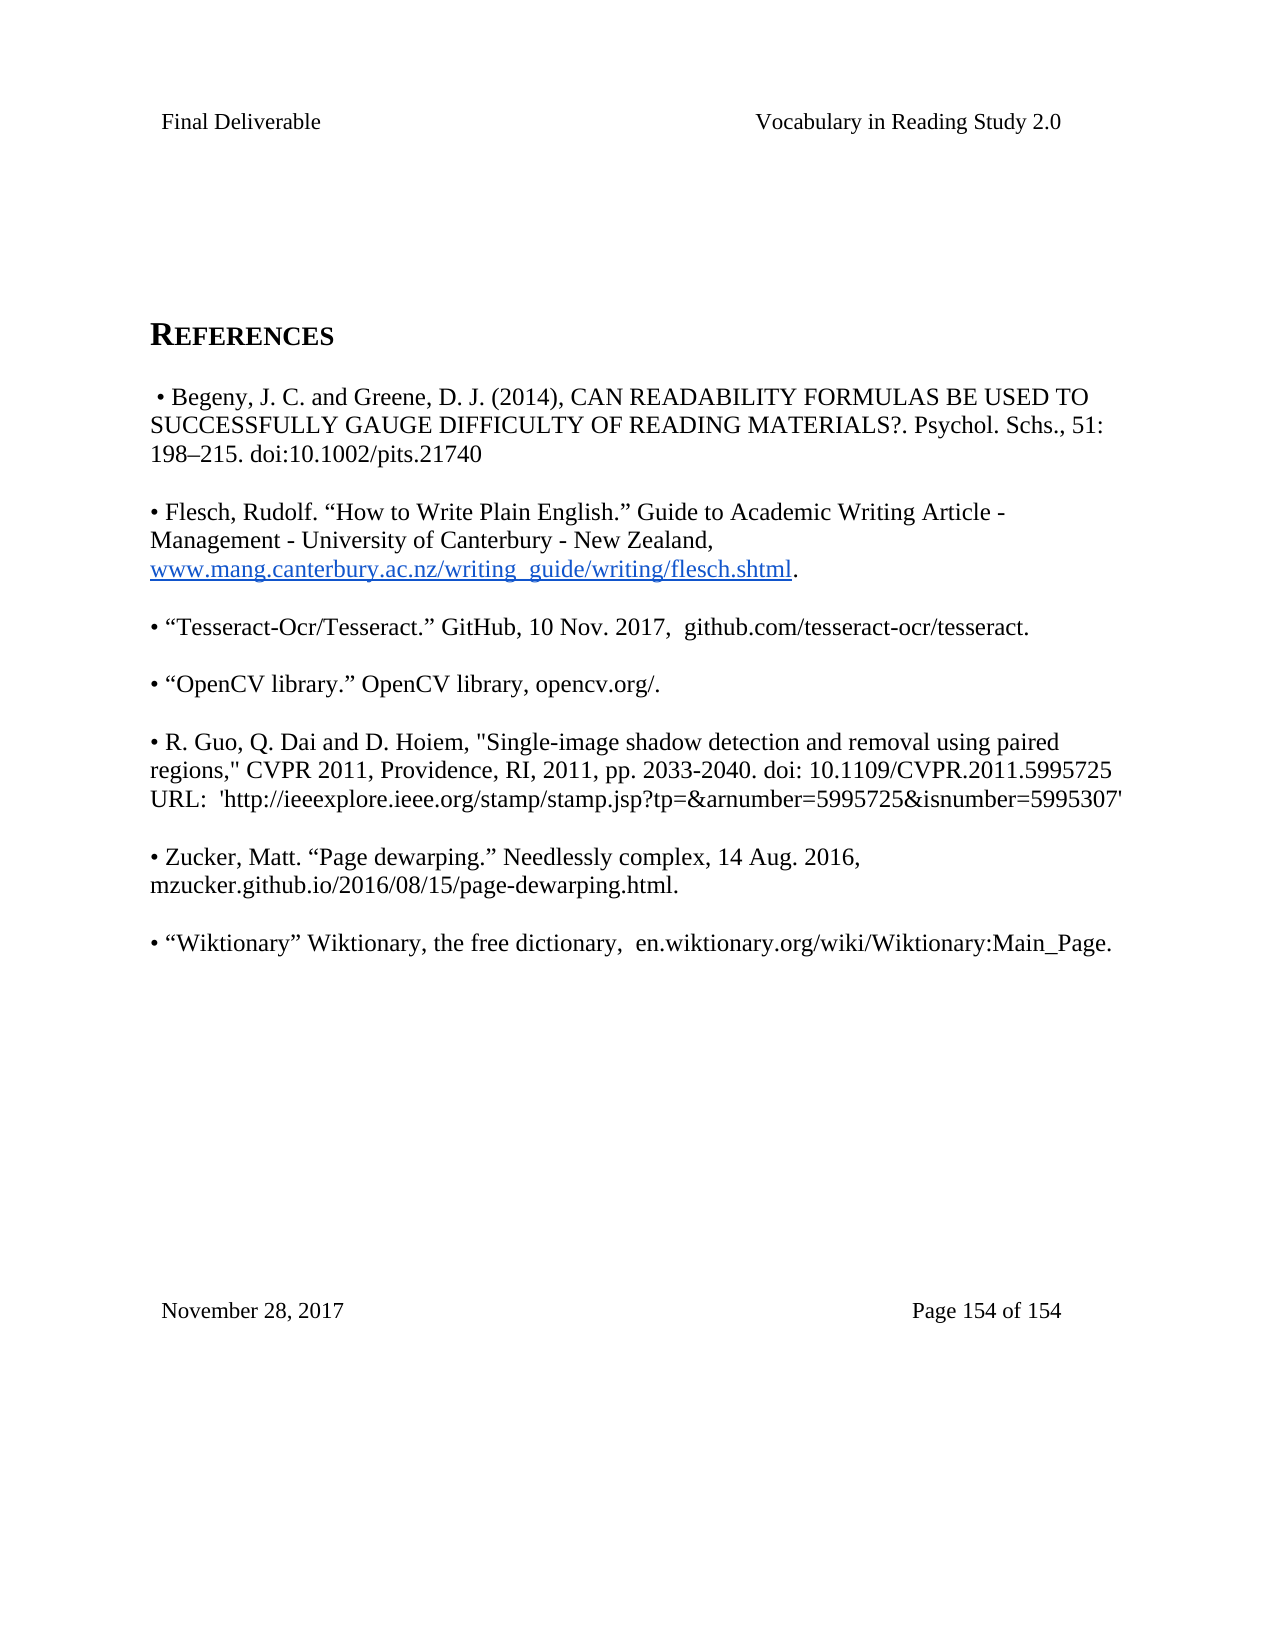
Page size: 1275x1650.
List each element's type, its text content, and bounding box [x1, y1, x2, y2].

subtitle References [150, 314, 1125, 353]
text • Begeny, J. C. and Greene, D. J. (2014), CAN READABILITY FORMULAS BE USED TO SUCCESSFULLY GAUGE DIFFICULTY OF READING MATERIALS?. Psychol. Schs., 51: 198–215. doi:10.1002/pits.21740 • Flesch, Rudolf. “How to Write Plain English.” Guide to Academic Writing Article - Management - University of Canterbury - New Zealand, www.mang.canterbury.ac.nz/writing_guide/writing/flesch.shtml. [150, 382, 1125, 583]
text • “Tesseract-Ocr/Tesseract.” GitHub, 10 Nov. 2017, github.com/tesseract-ocr/tesseract. • “OpenCV library.” OpenCV library, opencv.org/. • R. Guo, Q. Dai and D. Hoiem, "Single-image shadow detection and removal using paired regions," CVPR 2011, Providence, RI, 2011, pp. 2033-2040. doi: 10.1109/CVPR.2011.5995725 URL: 'http://ieeexplore.ieee.org/stamp/stamp.jsp?tp=&arnumber=5995725&isnumber=5995307' • Zucker, Matt. “Page dewarping.” Needlessly complex, 14 Aug. 2016, mzucker.github.io/2016/08/15/page-dewarping.html. • “Wiktionary” Wiktionary, the free dictionary, en.wiktionary.org/wiki/Wiktionary:Main_Page. [150, 612, 1125, 957]
